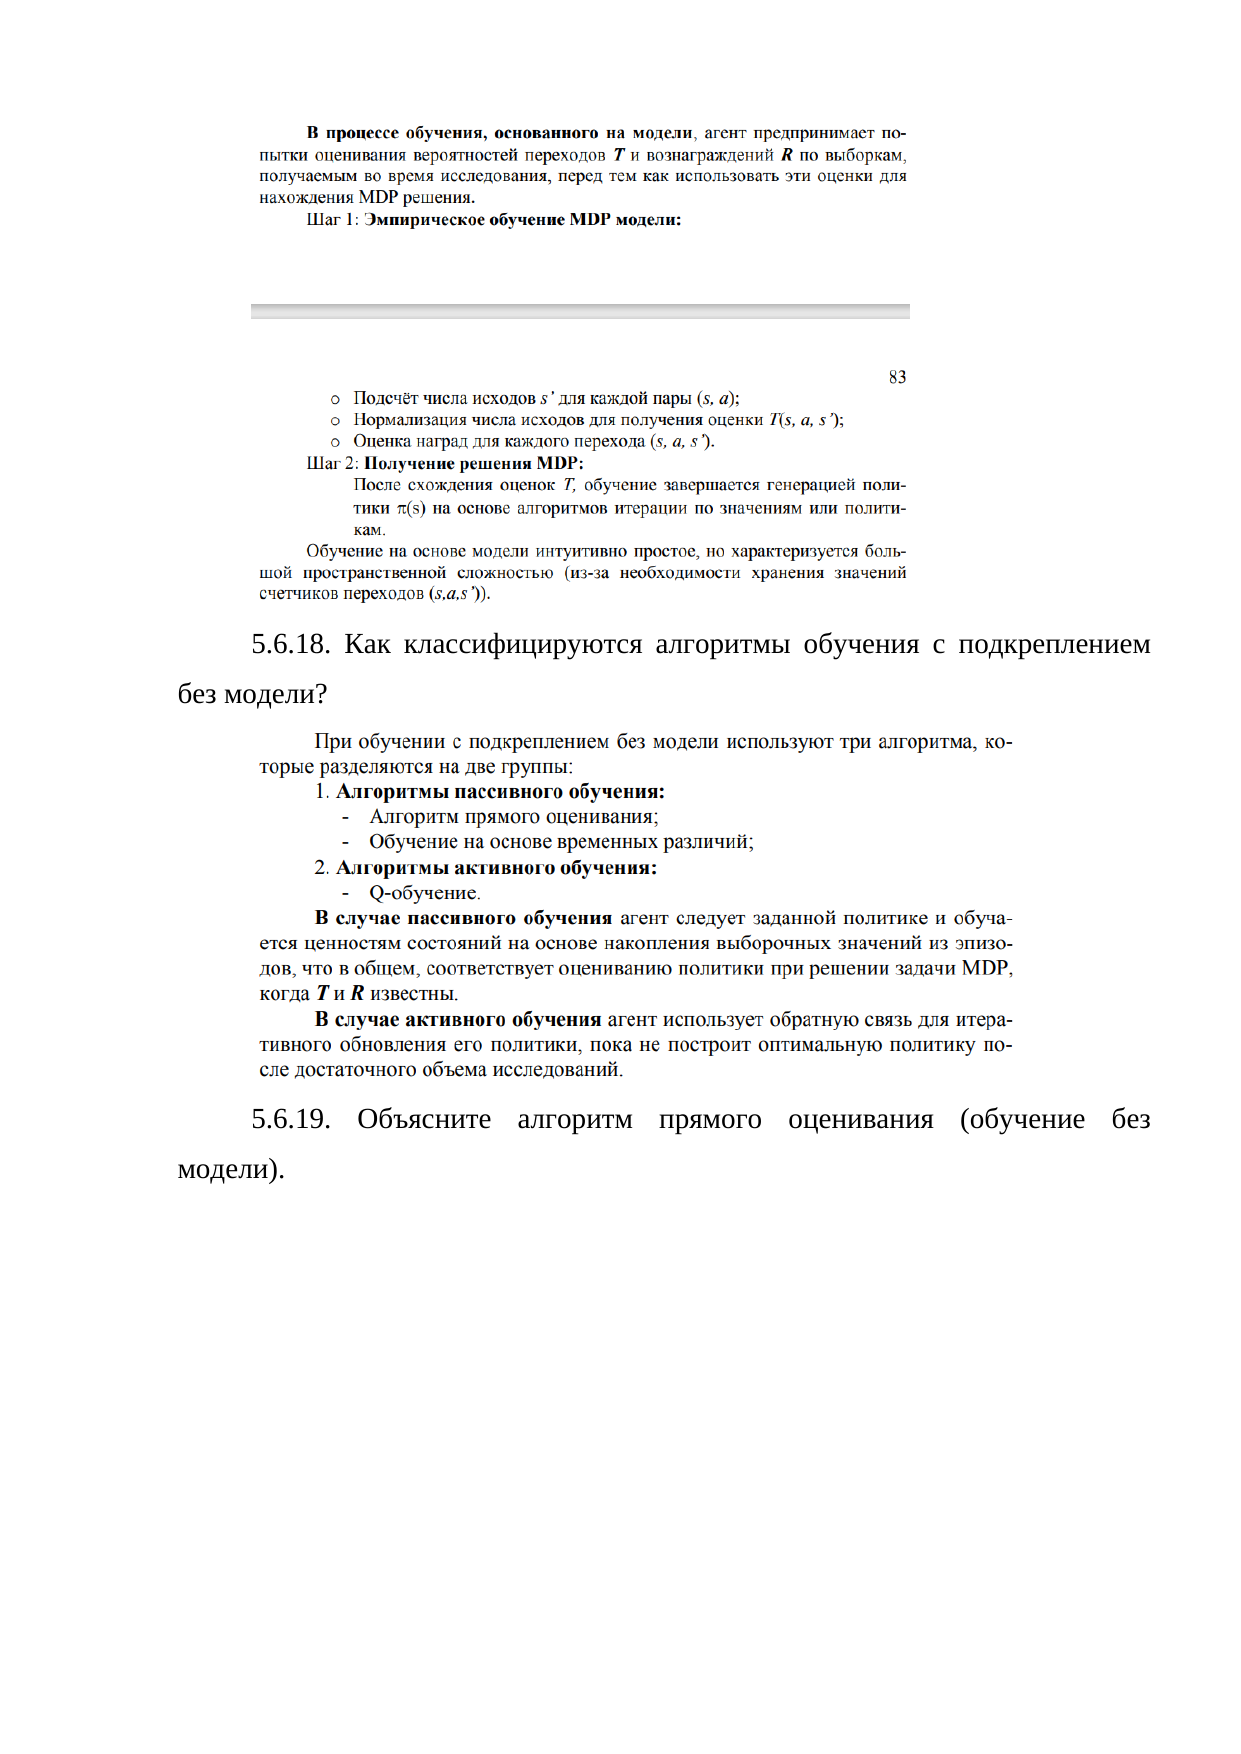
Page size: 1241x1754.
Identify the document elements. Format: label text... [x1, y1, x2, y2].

text 5.6.19. Объясните алгоритм прямого оценивания (обучение без модели). [177, 1101, 1152, 1185]
picture [251, 118, 910, 609]
text 5.6.18. Как классифицируются алгоритмы обучения с подкреплением без модели? [177, 626, 1152, 710]
picture [251, 726, 1013, 1085]
